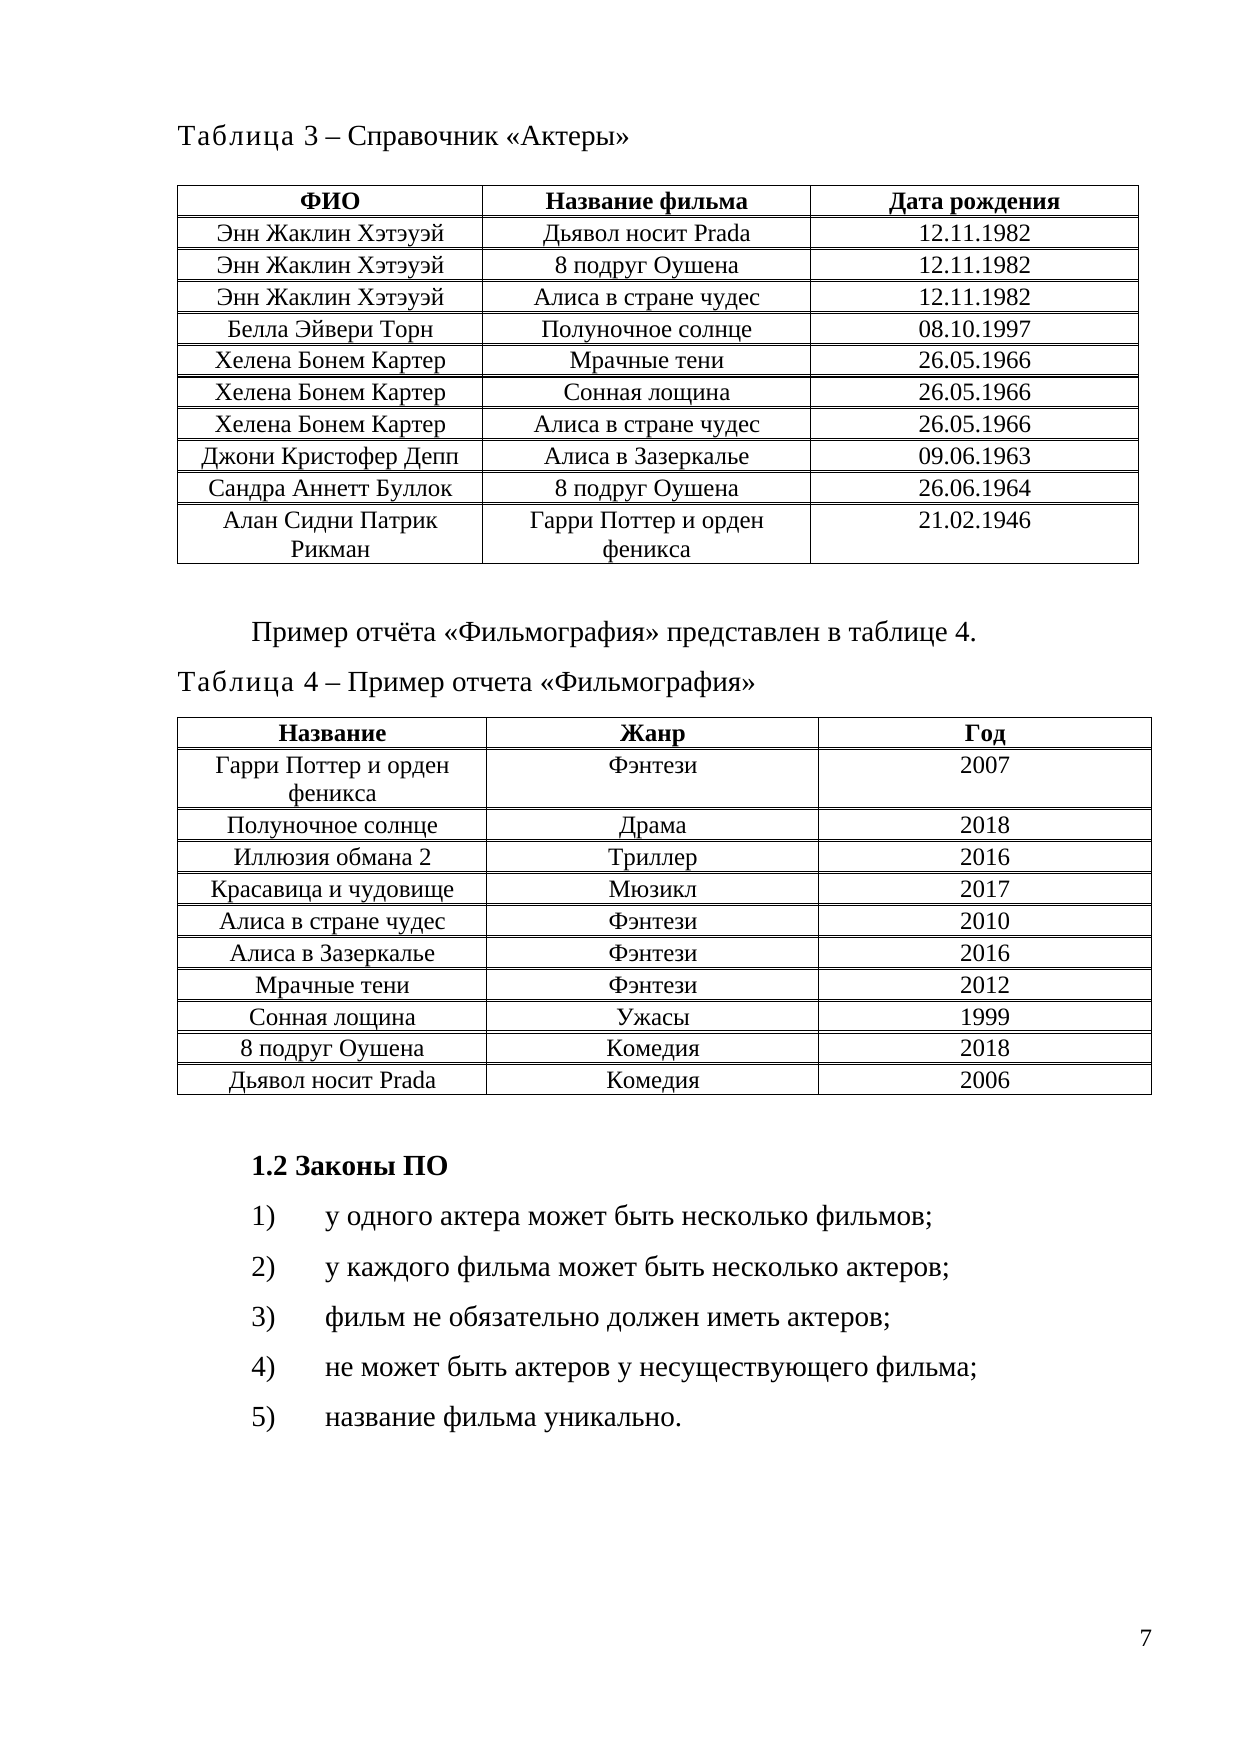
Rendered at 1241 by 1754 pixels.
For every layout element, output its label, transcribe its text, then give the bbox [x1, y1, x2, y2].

table_cell 26.05.1966 [811, 378, 1138, 406]
table_cell Хелена Бонем Картер [178, 346, 482, 374]
text Пример отчёта «Фильмография» представлен в таблице 4. [177, 614, 1152, 647]
table_cell 2006 [819, 1065, 1151, 1094]
table_cell Красавица и чудовище [178, 874, 486, 903]
table_cell Энн Жаклин Хэтэуэй [178, 218, 482, 247]
table_cell Ужасы [487, 1002, 818, 1030]
table_header Жанр [487, 718, 818, 747]
table_cell 26.05.1966 [811, 346, 1138, 374]
table_cell Иллюзия обмана 2 [178, 842, 486, 871]
table_cell 09.06.1963 [811, 441, 1138, 470]
table_cell Полуночное солнце [483, 314, 810, 342]
table_cell 2016 [819, 938, 1151, 967]
text 1.2 Законы ПО [177, 1148, 1152, 1182]
table_cell Дьявол носит Prada [483, 218, 810, 247]
table_cell 2007 [819, 750, 1151, 807]
table_cell Сандра Аннетт Буллок [178, 473, 482, 502]
table_cell Сонная лощина [483, 378, 810, 406]
list название фильма уникально. [177, 1399, 1152, 1433]
table_header Год [819, 718, 1151, 747]
table_cell Мрачные тени [178, 970, 486, 998]
table_cell Комедия [487, 1065, 818, 1094]
table_cell Гарри Поттер и орден феникса [178, 750, 486, 807]
table_header Название [178, 718, 486, 747]
table_cell 12.11.1982 [811, 282, 1138, 311]
table_cell Алиса в стране чудес [178, 906, 486, 935]
list у каждого фильма может быть несколько актеров; [177, 1249, 1152, 1282]
list у одного актера может быть несколько фильмов; [177, 1198, 1152, 1232]
table_cell Фэнтези [487, 970, 818, 998]
list не может быть актеров у несуществующего фильма; [177, 1349, 1152, 1383]
table_cell Полуночное солнце [178, 810, 486, 839]
table_cell Дьявол носит Prada [178, 1065, 486, 1094]
table_cell 8 подруг Оушена [483, 250, 810, 279]
table_cell Триллер [487, 842, 818, 871]
table_cell Алиса в Зазеркалье [483, 441, 810, 470]
table_cell Мрачные тени [483, 346, 810, 374]
table_cell Энн Жаклин Хэтэуэй [178, 282, 482, 311]
table_cell Драма [487, 810, 818, 839]
table_cell Фэнтези [487, 750, 818, 807]
list фильм не обязательно должен иметь актеров; [177, 1299, 1152, 1332]
table_cell 1999 [819, 1002, 1151, 1030]
table_cell Джони Кристофер Депп [178, 441, 482, 470]
table_cell Сонная лощина [178, 1002, 486, 1030]
table_cell Алиса в стране чудес [483, 409, 810, 438]
table_cell Комедия [487, 1034, 818, 1062]
table_header Дата рождения [811, 186, 1138, 215]
table_cell 21.02.1946 [811, 505, 1138, 562]
table_cell Алиса в Зазеркалье [178, 938, 486, 967]
table_cell Хелена Бонем Картер [178, 409, 482, 438]
table_cell 2018 [819, 810, 1151, 839]
text Таблица 3 – Справочник «Актеры» [177, 118, 1152, 152]
table_cell Белла Эйвери Торн [178, 314, 482, 342]
table_cell Фэнтези [487, 906, 818, 935]
table_cell Алан Сидни Патрик Рикман [178, 505, 482, 562]
table_cell 12.11.1982 [811, 250, 1138, 279]
table_header Название фильма [483, 186, 810, 215]
table_cell 26.06.1964 [811, 473, 1138, 502]
table_cell Алиса в стране чудес [483, 282, 810, 311]
table_cell 2018 [819, 1034, 1151, 1062]
table_cell Энн Жаклин Хэтэуэй [178, 250, 482, 279]
table_cell 12.11.1982 [811, 218, 1138, 247]
table_cell Мюзикл [487, 874, 818, 903]
table_cell 8 подруг Оушена [483, 473, 810, 502]
table_header ФИО [178, 186, 482, 215]
table_cell Гарри Поттер и орден феникса [483, 505, 810, 562]
table_cell Фэнтези [487, 938, 818, 967]
table_cell 2010 [819, 906, 1151, 935]
table_cell 8 подруг Оушена [178, 1034, 486, 1062]
table_cell 2016 [819, 842, 1151, 871]
table_cell Хелена Бонем Картер [178, 378, 482, 406]
table_cell 26.05.1966 [811, 409, 1138, 438]
table_cell 08.10.1997 [811, 314, 1138, 342]
table_cell 2012 [819, 970, 1151, 998]
table_cell 2017 [819, 874, 1151, 903]
text Таблица 4 – Пример отчета «Фильмография» [177, 664, 1152, 698]
